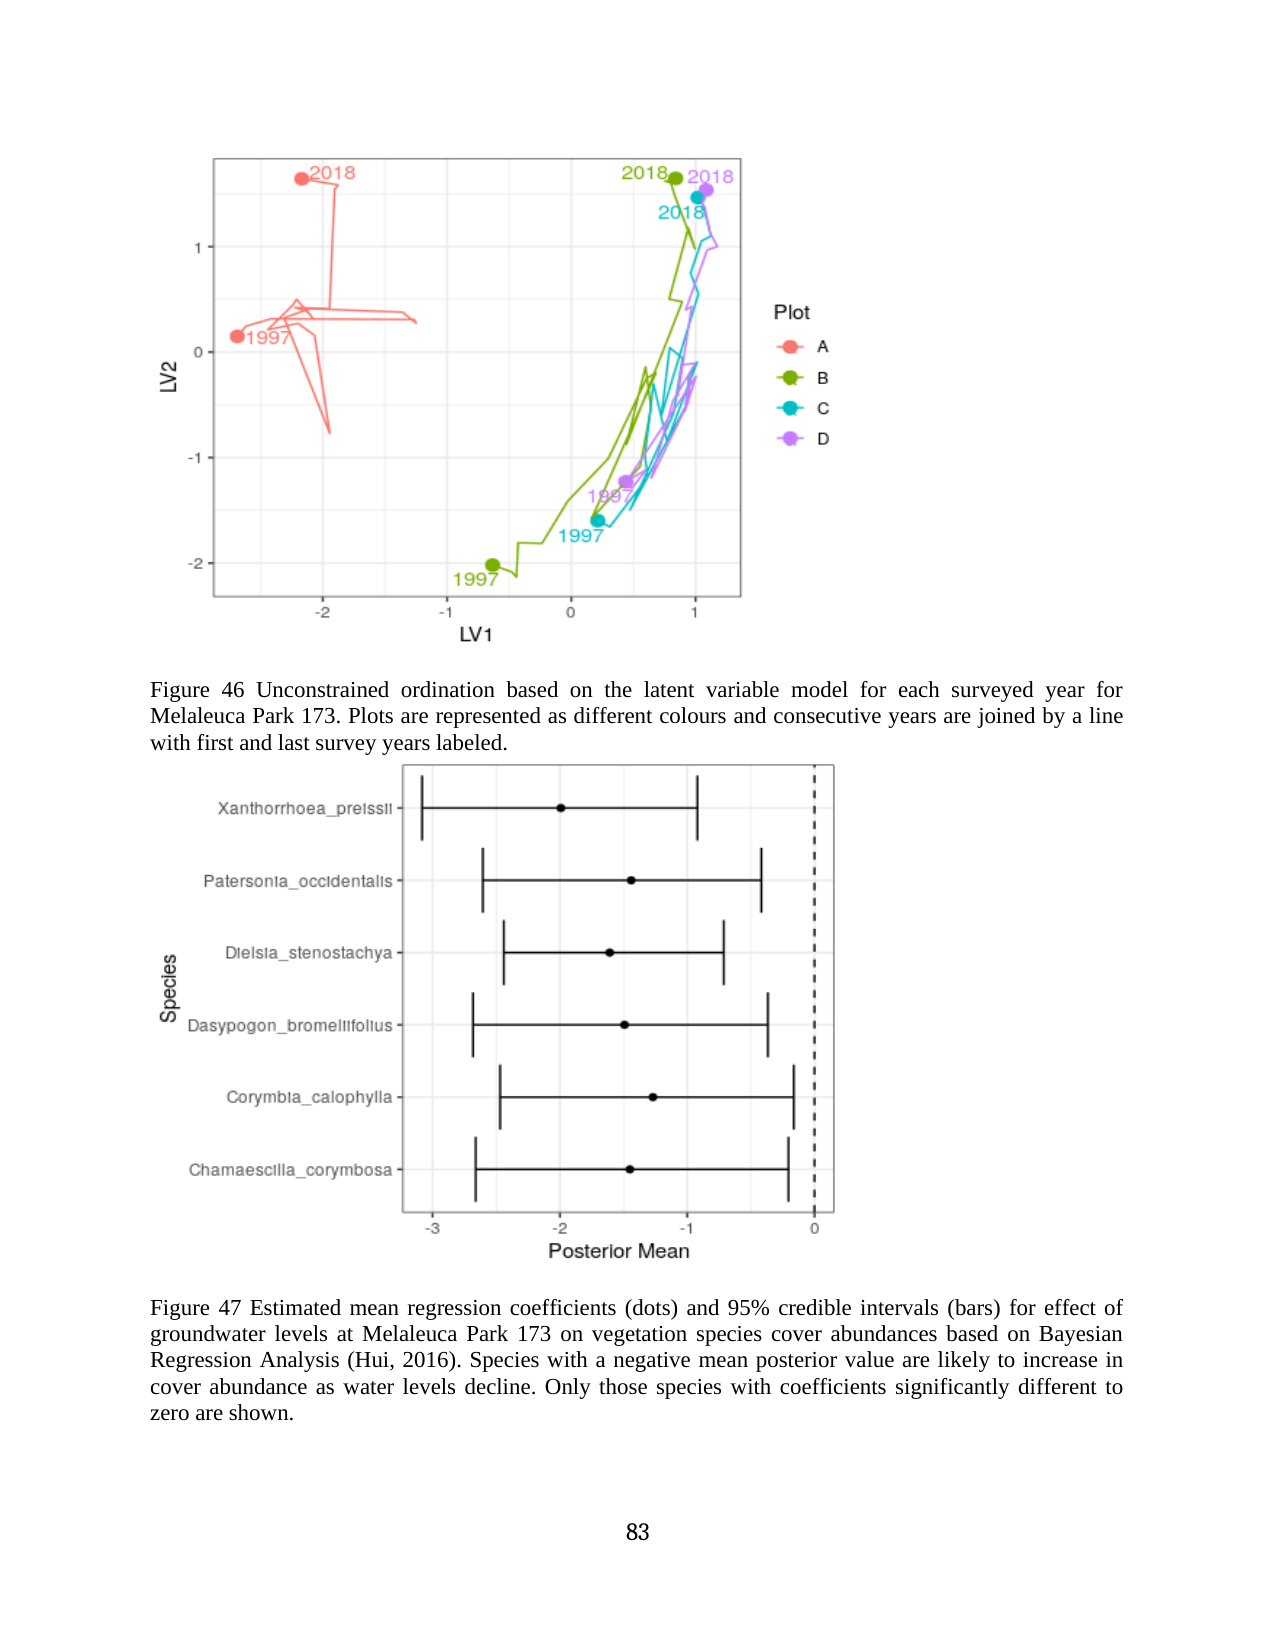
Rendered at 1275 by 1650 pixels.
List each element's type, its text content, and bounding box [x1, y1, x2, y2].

picture [150, 150, 851, 656]
picture [150, 755, 845, 1273]
text Figure 46 Unconstrained ordination based on the latent variable model for each surveyed year for Melaleuca Park 173. Plots are represented as different colours and consecutive years are joined by a line with first and last survey years labeled. [150, 676, 1125, 755]
text Figure 47 Estimated mean regression coefficients (dots) and 95% credible intervals (bars) for effect of groundwater levels at Melaleuca Park 173 on vegetation species cover abundances based on Bayesian Regression Analysis (Hui, 2016). Species with a negative mean posterior value are likely to increase in cover abundance as water levels decline. Only those species with coefficients significantly different to zero are shown. [150, 1294, 1125, 1425]
